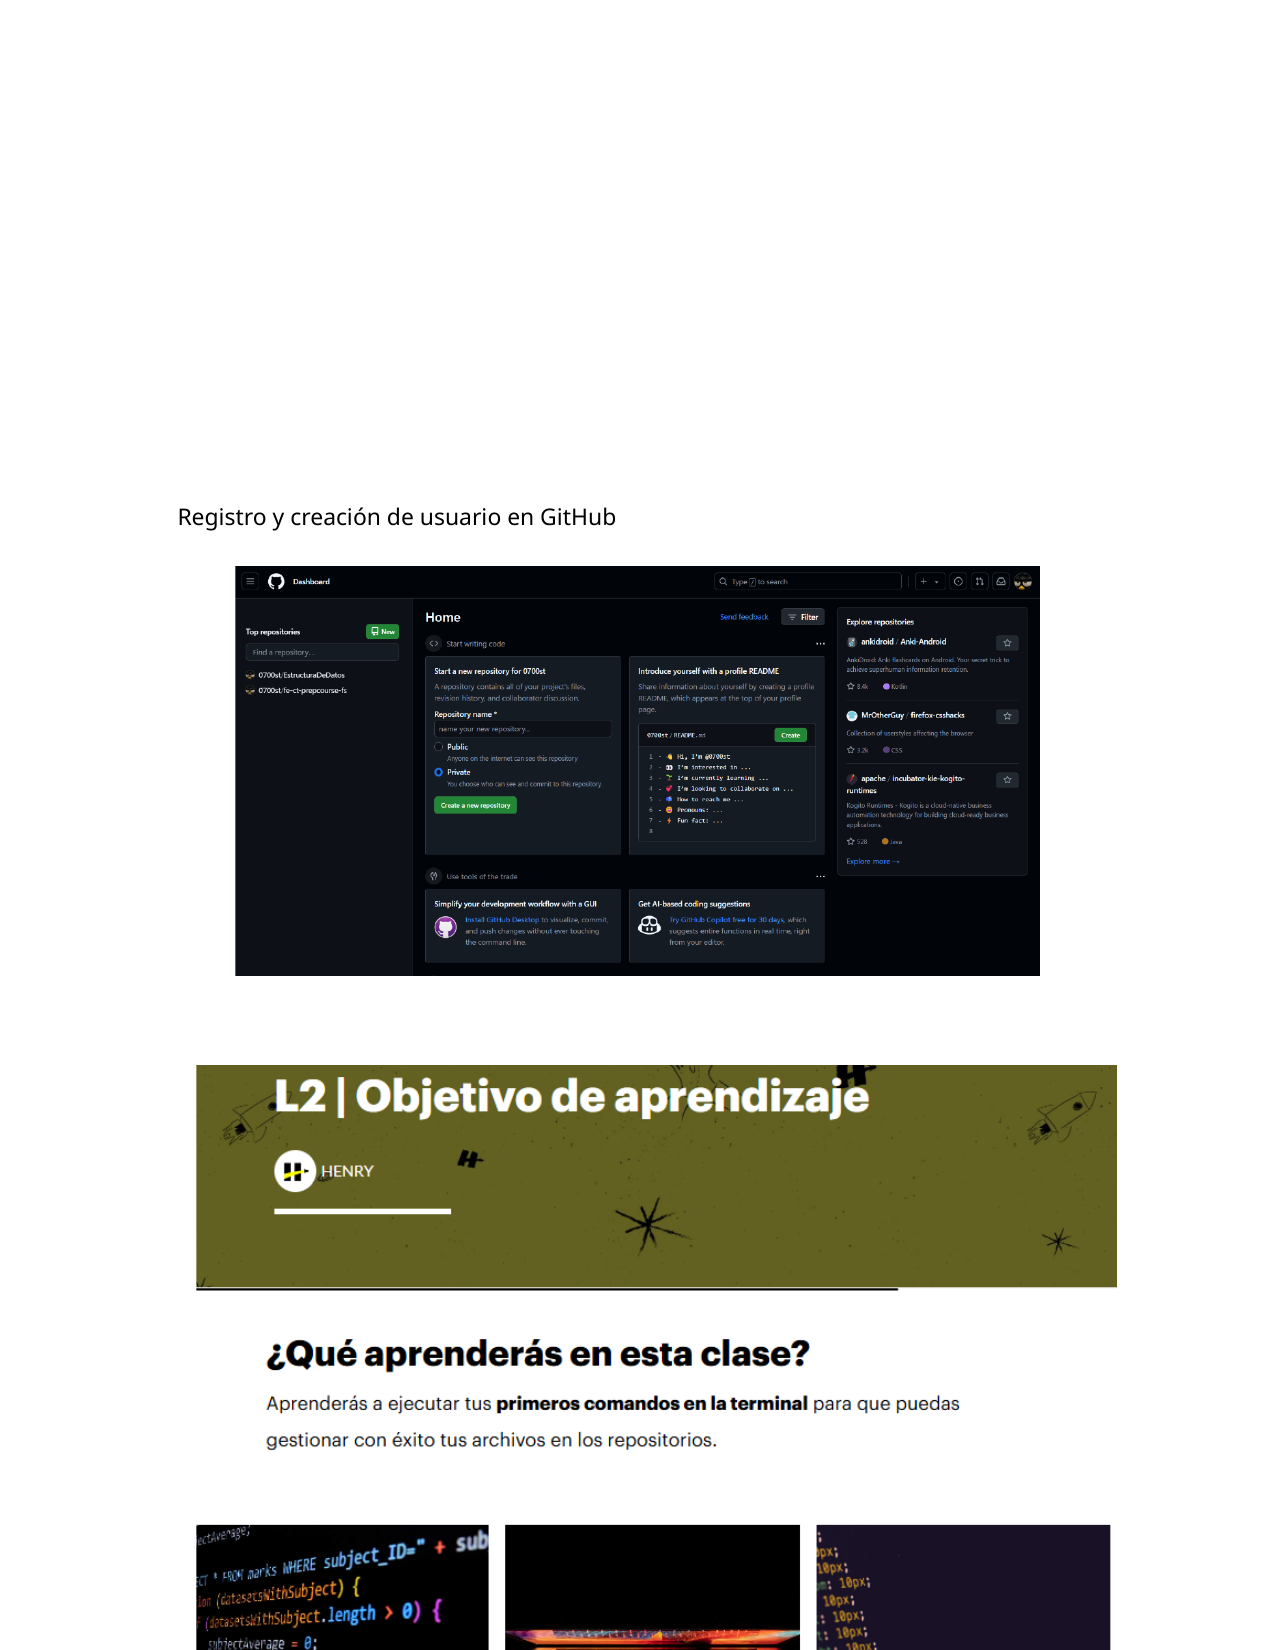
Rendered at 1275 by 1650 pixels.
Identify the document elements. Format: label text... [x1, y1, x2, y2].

picture [235, 566, 1040, 976]
text Registro y creación de usuario en GitHub [177, 501, 1098, 532]
picture [196, 1065, 1117, 1650]
